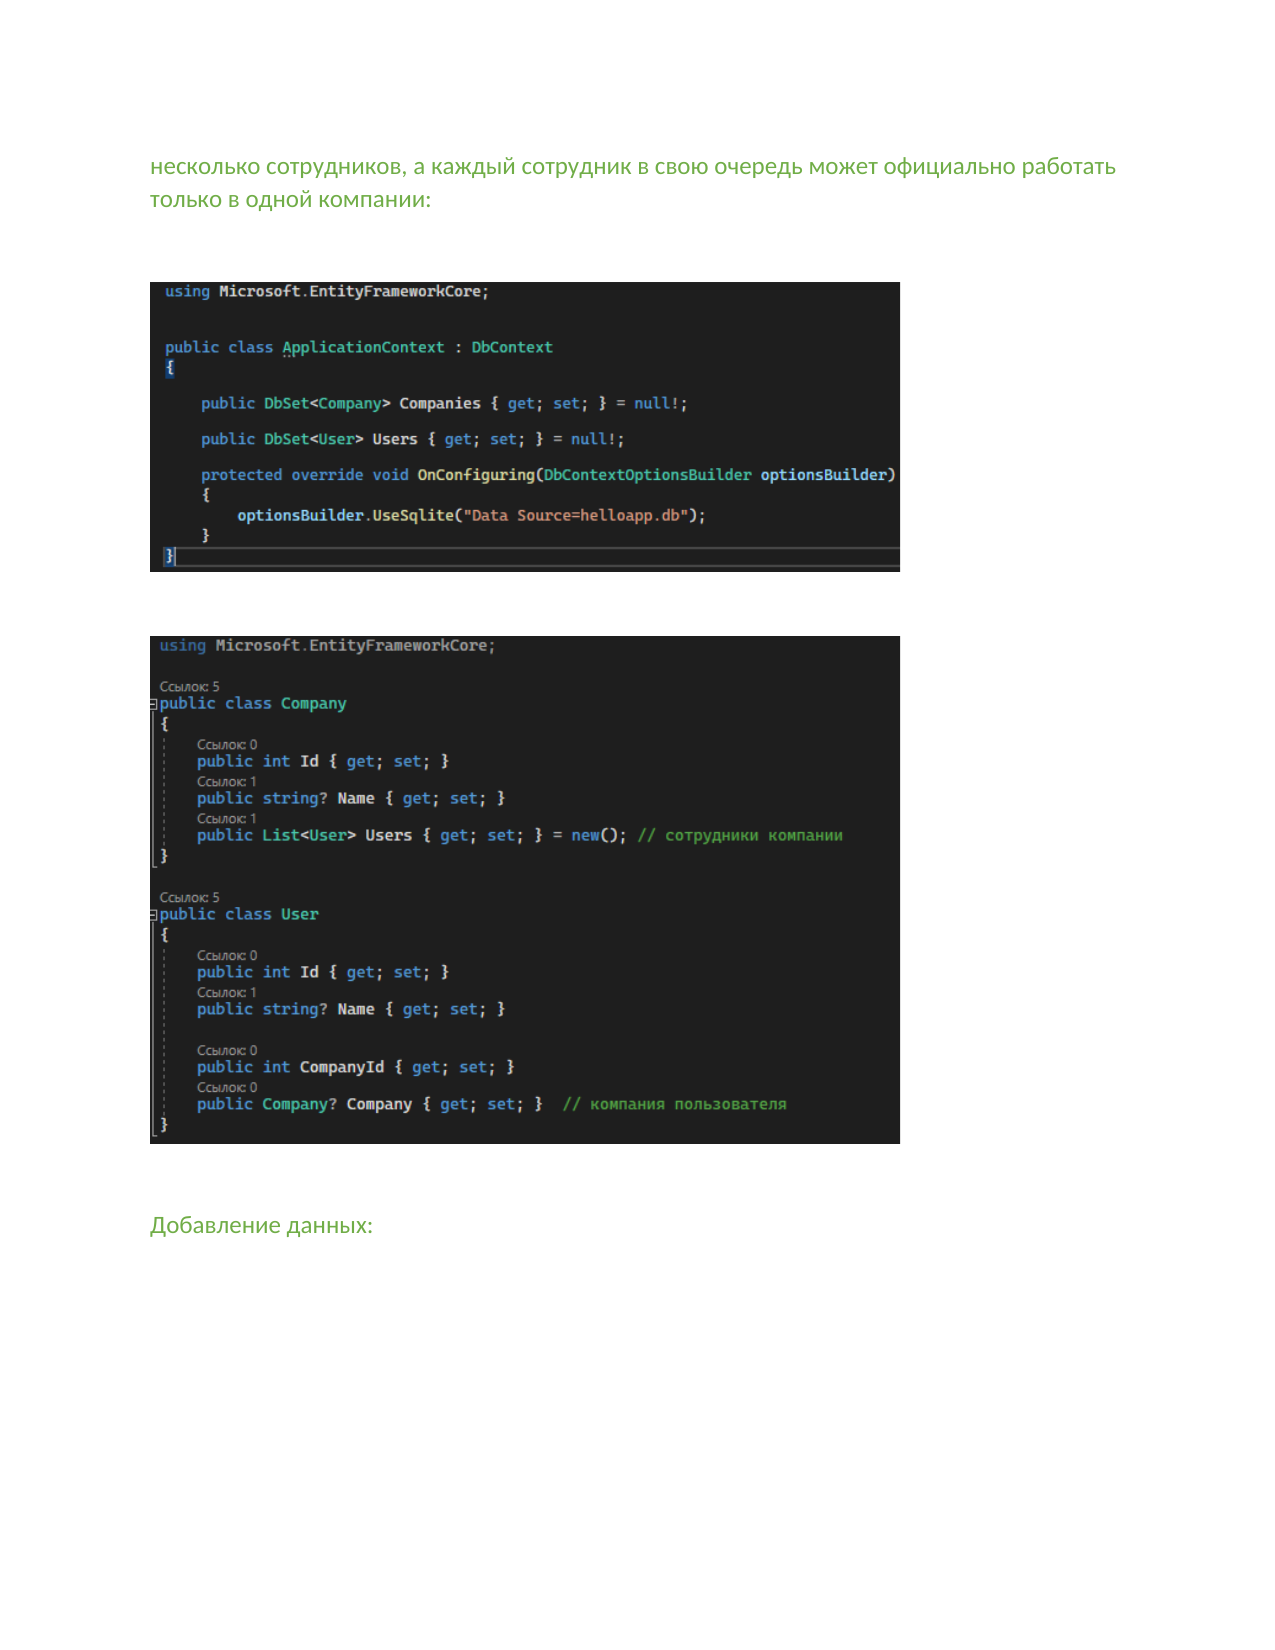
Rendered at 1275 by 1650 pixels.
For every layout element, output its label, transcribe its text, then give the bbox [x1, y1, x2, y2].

text Добавление данных: [150, 1209, 1125, 1239]
picture [150, 282, 901, 572]
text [150, 150, 1125, 213]
picture [150, 636, 901, 1144]
